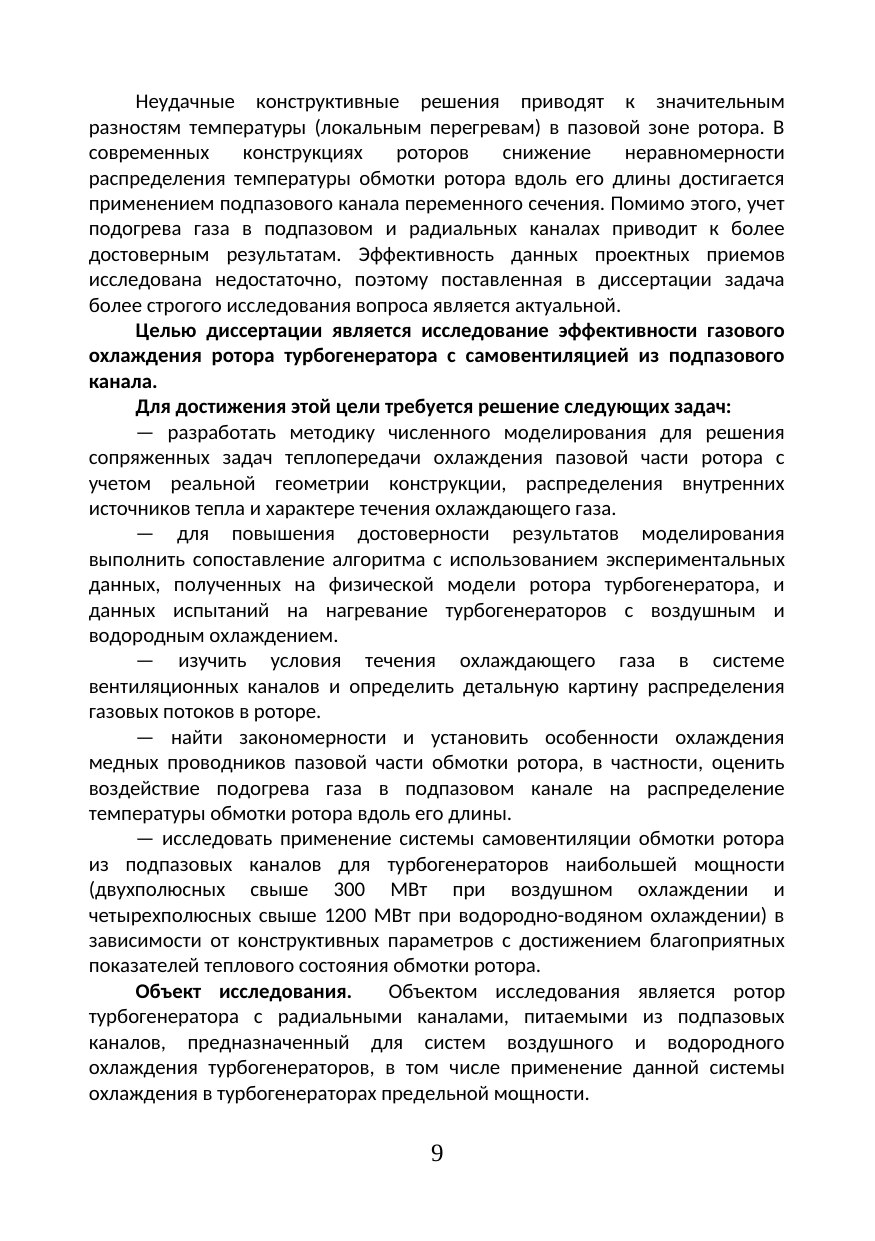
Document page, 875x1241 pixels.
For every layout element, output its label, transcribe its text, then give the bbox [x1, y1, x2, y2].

text Для достижения этой цели требуется решение следующих задач: [88, 393, 786, 419]
text Объект исследования. Объектом исследования является ротор турбогенератора с радиальными каналами, питаемыми из подпазовых каналов, предназначенный для систем воздушного и водородного охлаждения турбогенераторов, в том числе применение данной системы охлаждения в турбогенераторах предельной мощности. [88, 978, 786, 1105]
text — изучить условия течения охлаждающего газа в системе вентиляционных каналов и определить детальную картину распределения газовых потоков в роторе. [88, 648, 786, 724]
text — разработать методику численного моделирования для решения сопряженных задач теплопередачи охлаждения пазовой части ротора с учетом реальной геометрии конструкции, распределения внутренних источников тепла и характере течения охлаждающего газа. [88, 419, 786, 521]
text Неудачные конструктивные решения приводят к значительным разностям температуры (локальным перегревам) в пазовой зоне ротора. В современных конструкциях роторов снижение неравномерности распределения температуры обмотки ротора вдоль его длины достигается применением подпазового канала переменного сечения. Помимо этого, учет подогрева газа в подпазовом и радиальных каналах приводит к более достоверным результатам. Эффективность данных проектных приемов исследована недостаточно, поэтому поставленная в диссертации задача более строгого исследования вопроса является актуальной. [88, 88, 786, 317]
text Целью диссертации является исследование эффективности газового охлаждения ротора турбогенератора с самовентиляцией из подпазового канала. [88, 317, 786, 393]
text — найти закономерности и установить особенности охлаждения медных проводников пазовой части обмотки ротора, в частности, оценить воздействие подогрева газа в подпазовом канале на распределение температуры обмотки ротора вдоль его длины. [88, 724, 786, 826]
text — исследовать применение системы самовентиляции обмотки ротора из подпазовых каналов для турбогенераторов наибольшей мощности (двухполюсных свыше 300 МВт при воздушном охлаждении и четырехполюсных свыше 1200 МВт при водородно-водяном охлаждении) в зависимости от конструктивных параметров с достижением благоприятных показателей теплового состояния обмотки ротора. [88, 826, 786, 978]
text — для повышения достоверности результатов моделирования выполнить сопоставление алгоритма с использованием экспериментальных данных, полученных на физической модели ротора турбогенератора, и данных испытаний на нагревание турбогенераторов с воздушным и водородным охлаждением. [88, 521, 786, 648]
